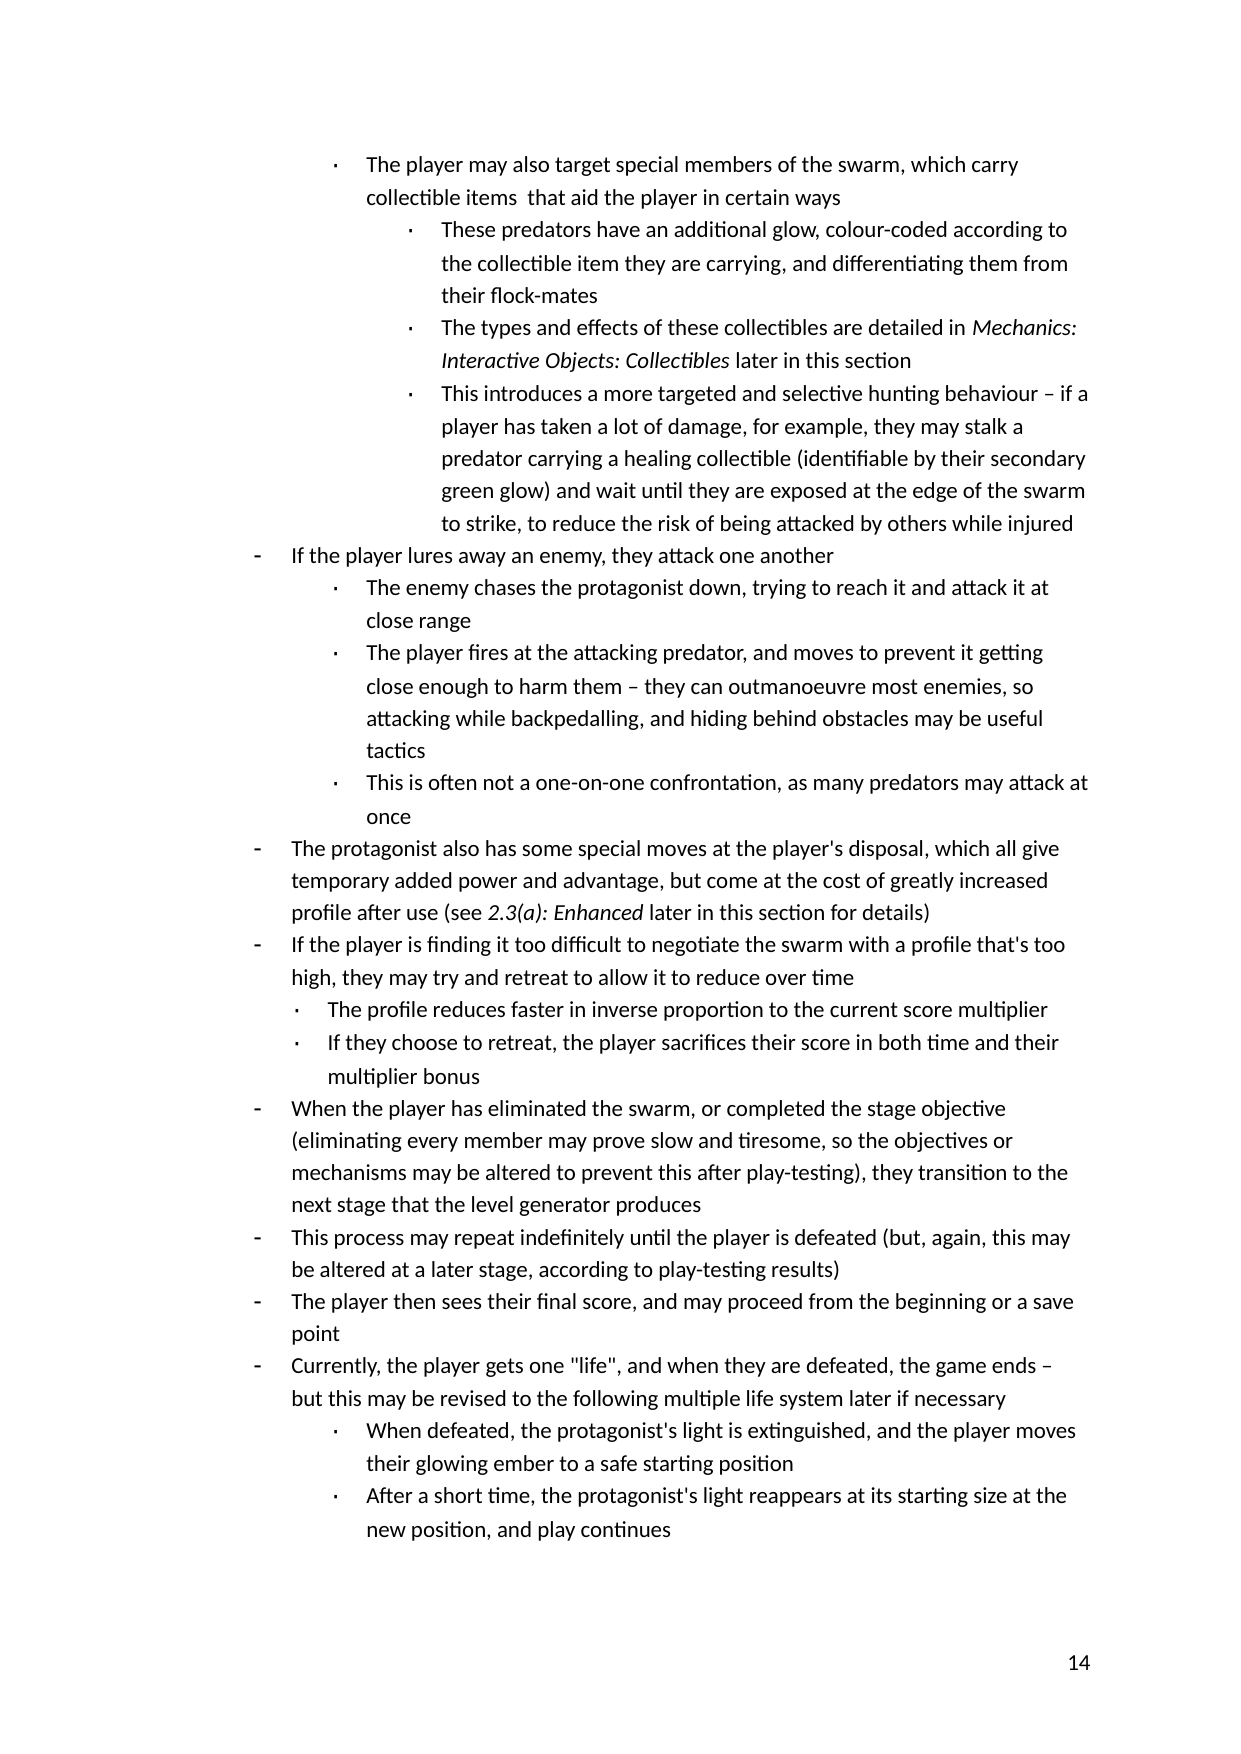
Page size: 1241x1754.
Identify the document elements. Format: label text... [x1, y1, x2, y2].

list When defeated, the protagonist's light is extinguished, and the player moves their glowing ember to a safe starting position [328, 1416, 1090, 1477]
list If the player lures away an enemy, they attack one another [253, 541, 1090, 569]
list When the player has eliminated the swarm, or completed the stage objective (eliminating every member may prove slow and tiresome, so the objectives or mechanisms may be altered to prevent this after play-testing), they transition to the next stage that the level generator produces [253, 1094, 1090, 1218]
list If the player is finding it too difficult to negotiate the swarm with a profile that's too high, they may try and retreat to allow it to reduce over time [253, 931, 1090, 991]
list The protagonist also has some special moves at the player's disposal, which all give temporary added power and advantage, but come at the cost of greatly increased profile after use (see 2.3(a): Enhanced later in this section for details) [253, 834, 1090, 926]
list This process may repeat indefinitely until the player is defeated (but, again, this may be altered at a later stage, according to play-testing results) [253, 1223, 1090, 1283]
list Currently, the player gets one "life", and when they are defeated, the game ends – but this may be revised to the following multiple life system later if necessary [253, 1351, 1090, 1412]
list After a short time, the protagonist's light reappears at its starting size at the new position, and play continues [328, 1481, 1090, 1543]
list This is often not a one-on-one confrontation, as many predators may attack at once [328, 768, 1090, 830]
list These predators have an additional glow, colour-coded according to the collectible item they are carrying, and differentiating them from their flock-mates [403, 216, 1090, 309]
list The player fires at the attacking predator, and moves to prevent it getting close enough to harm them – they can outmanoeuvre most enemies, so attacking while backpedalling, and hiding behind obstacles may be useful tactics [328, 638, 1090, 764]
list The profile reduces faster in inverse proportion to the current score multiplier [290, 995, 1090, 1024]
list The player then sees their final score, and may proceed from the beginning or a save point [253, 1287, 1090, 1347]
list This introduces a more targeted and selective hunting behaviour – if a player has taken a lot of damage, for example, they may stalk a predator carrying a healing collectible (identifiable by their secondary green glow) and wait until they are exposed at the edge of the swarm to strike, to reduce the risk of being attacked by others while injured [403, 379, 1090, 537]
list The enemy chases the protagonist down, trying to reach it and attack it at close range [328, 573, 1090, 634]
list The types and effects of these collectibles are detailed in Mechanics: Interactive Objects: Collectibles later in this section [403, 313, 1090, 374]
list The player may also target special members of the swarm, which carry collectible items that aid the player in certain ways [328, 150, 1090, 211]
list If they choose to retreat, the player sacrifices their score in both time and their multiplier bonus [290, 1028, 1090, 1090]
